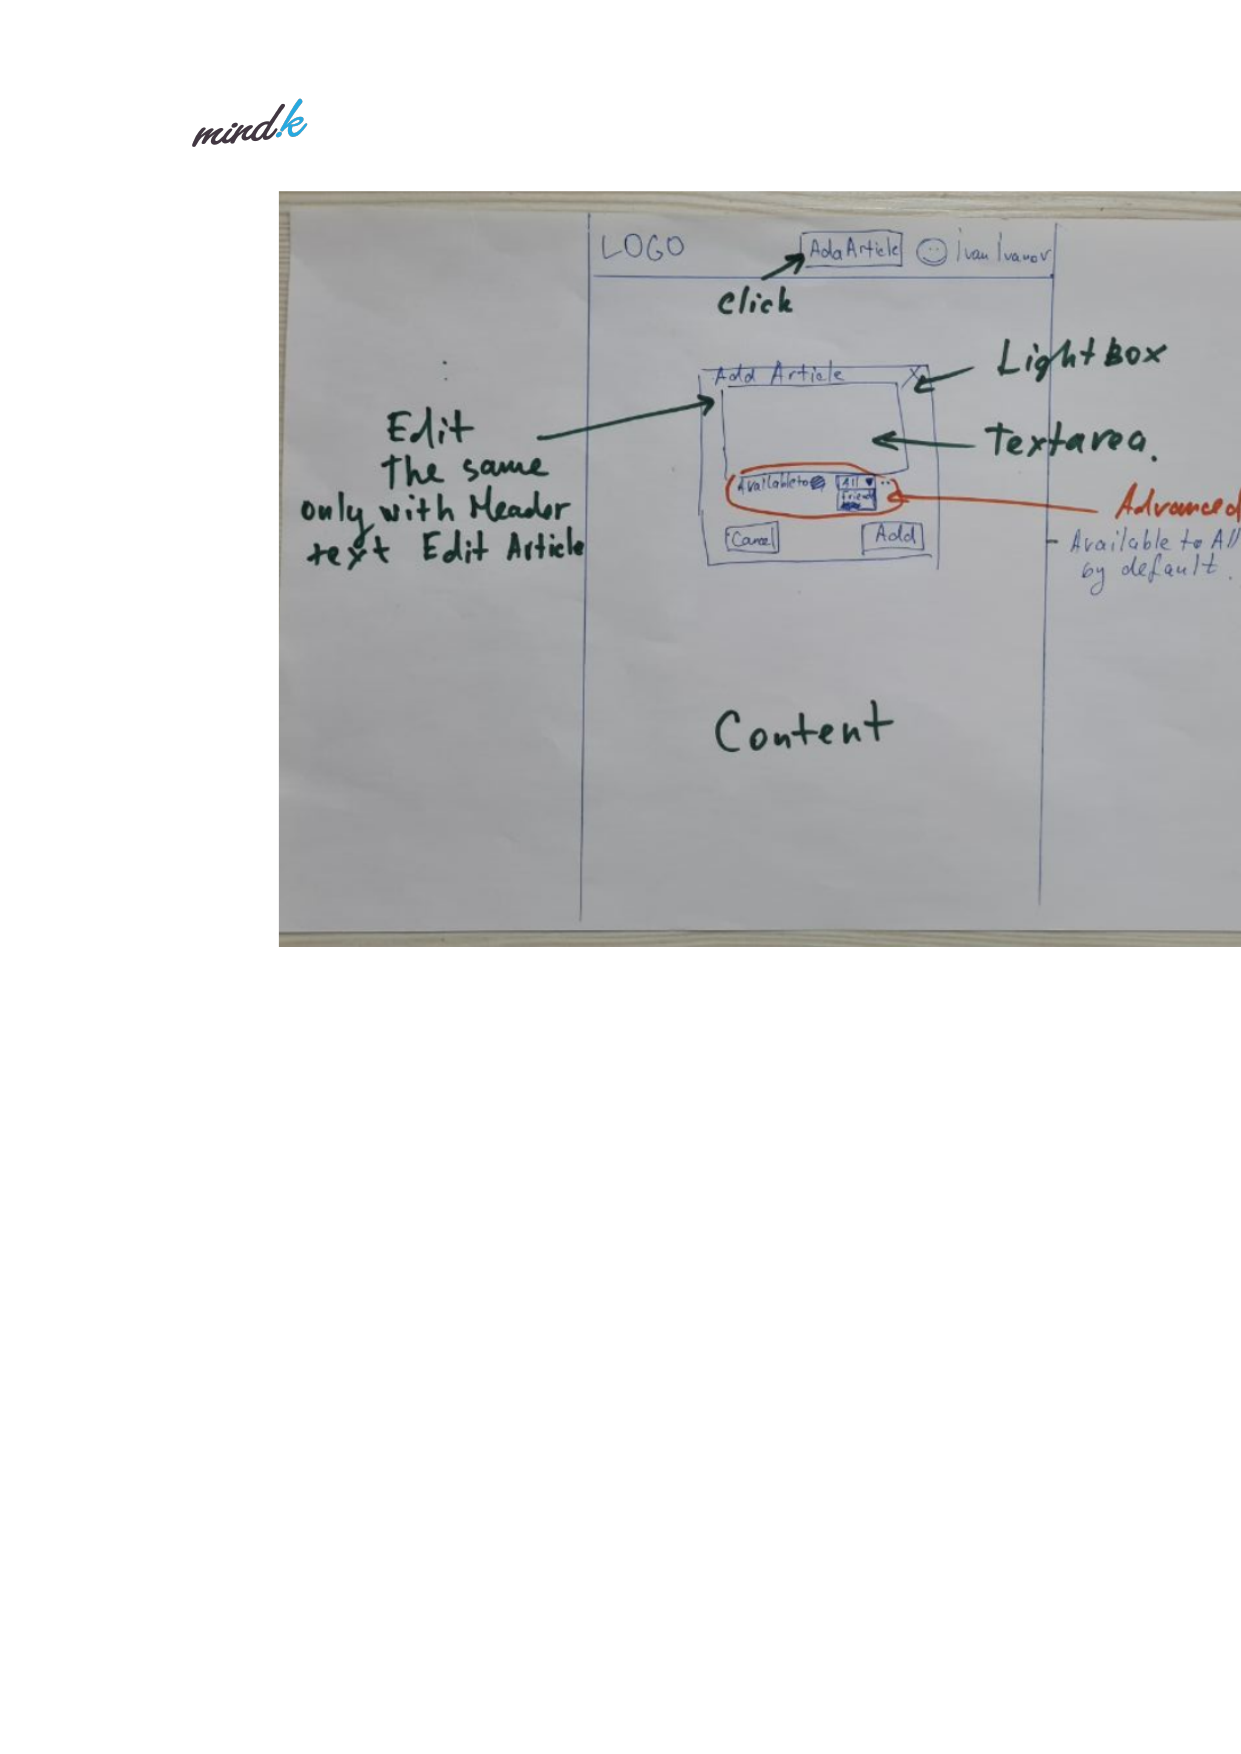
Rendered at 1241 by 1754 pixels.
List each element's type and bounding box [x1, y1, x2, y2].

picture [159, 84, 340, 182]
picture [278, 192, 1241, 947]
